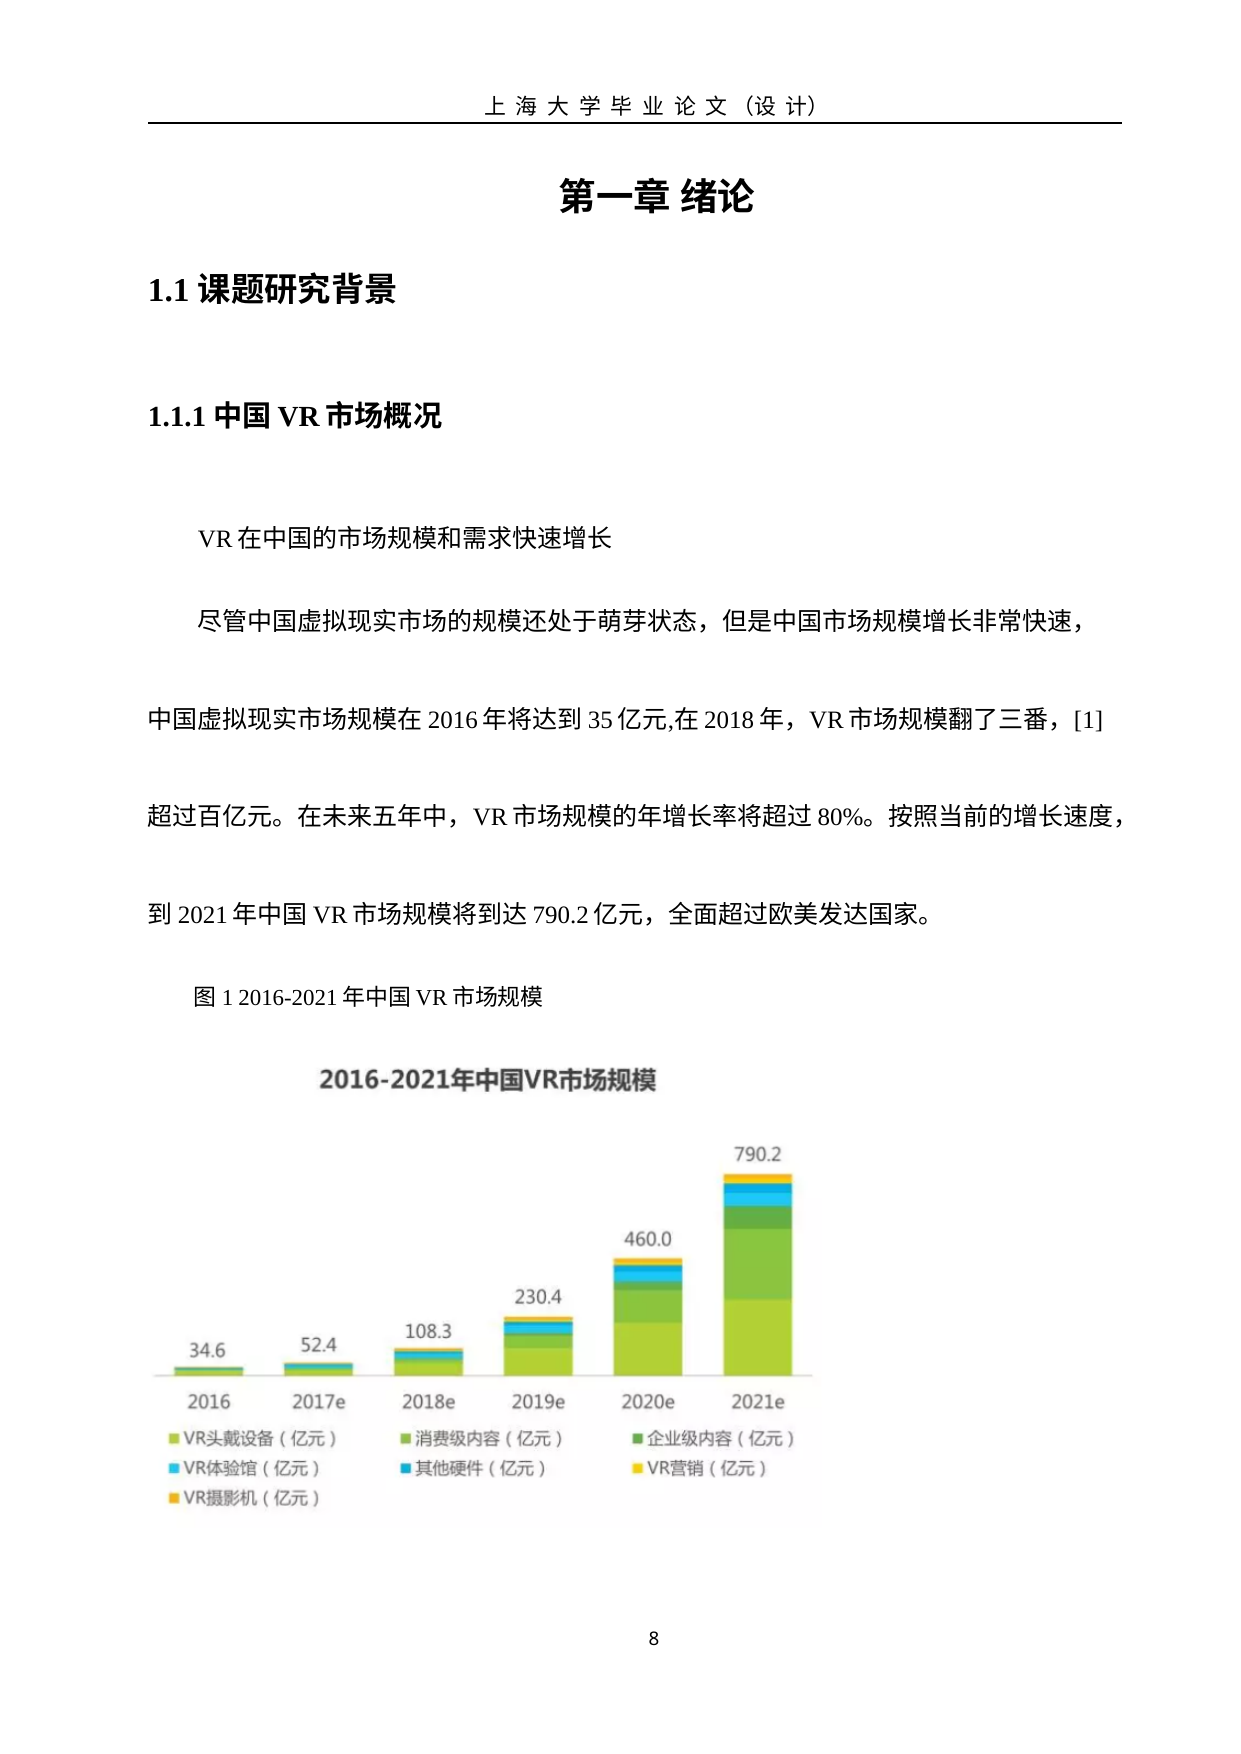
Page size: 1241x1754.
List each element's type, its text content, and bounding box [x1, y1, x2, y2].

text 尽管中国虚拟现实市场的规模还处于萌芽状态，但是中国市场规模增长非常快速，中国虚拟现实市场规模在2016年将达到35亿元,在2018年，VR市场规模翻了三番，[1]超过百亿元。在未来五年中，VR市场规模的年增长率将超过80%。按照当前的增长速度，到2021年中国VR市场规模将到达790.2亿元，全面超过欧美发达国家。 [148, 587, 1122, 945]
subtitle 1.1.1 中国VR市场概况 [148, 381, 1122, 446]
subtitle 绪论 [148, 162, 1122, 227]
subtitle 1.1 课题研究背景 [148, 254, 1122, 319]
text 图 1 2016-2021年中国VR市场规模 [148, 963, 1122, 1028]
text VR在中国的市场规模和需求快速增长 [148, 504, 1122, 569]
picture [147, 1049, 843, 1528]
